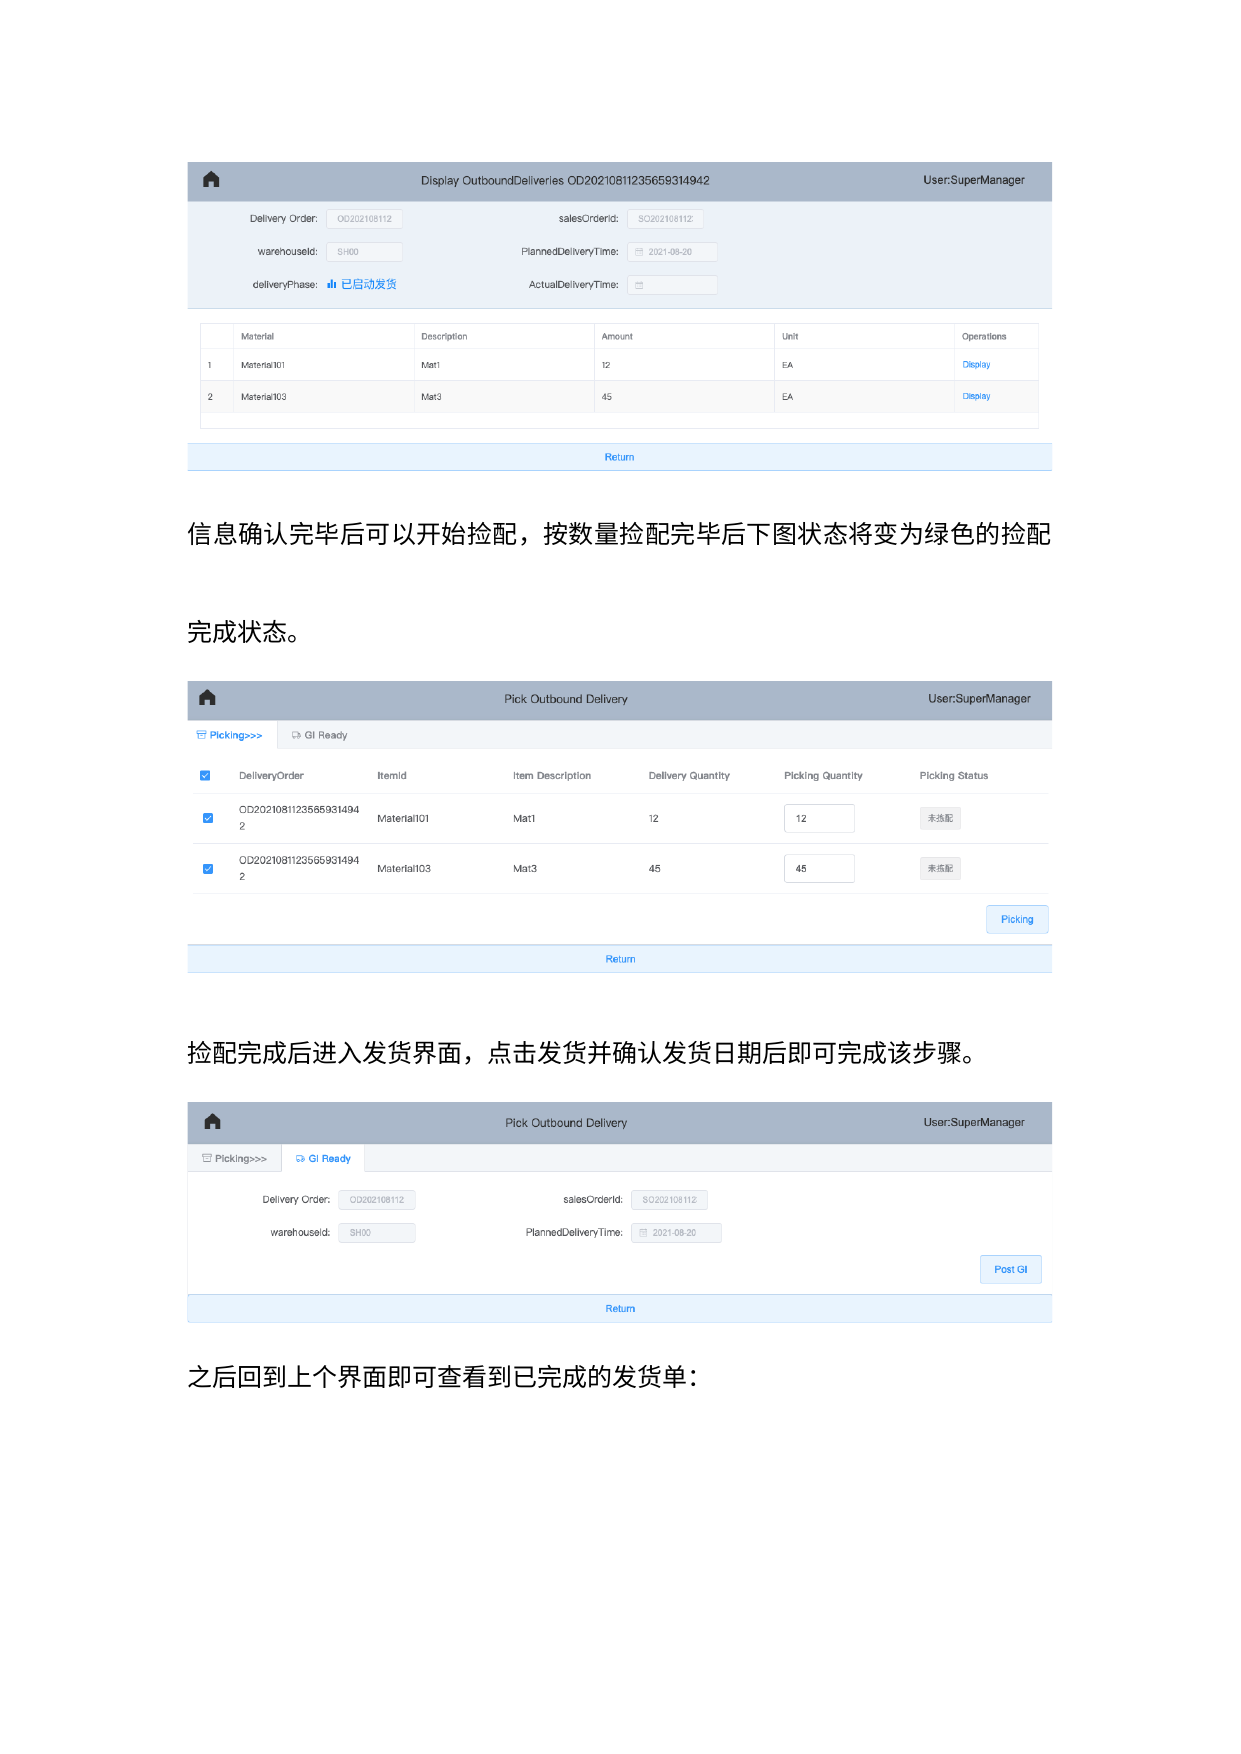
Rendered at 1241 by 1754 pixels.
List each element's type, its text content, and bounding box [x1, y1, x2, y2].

picture [187, 1102, 1053, 1323]
picture [187, 162, 1053, 472]
picture [187, 681, 1053, 975]
text 之后回到上个界面即可查看到已完成的发货单： [187, 1343, 1053, 1408]
text 信息确认完毕后可以开始捡配，按数量捡配完毕后下图状态将变为绿色的捡配完成状态。 [187, 500, 1053, 663]
text 捡配完成后进入发货界面，点击发货并确认发货日期后即可完成该步骤。 [187, 1019, 1053, 1084]
